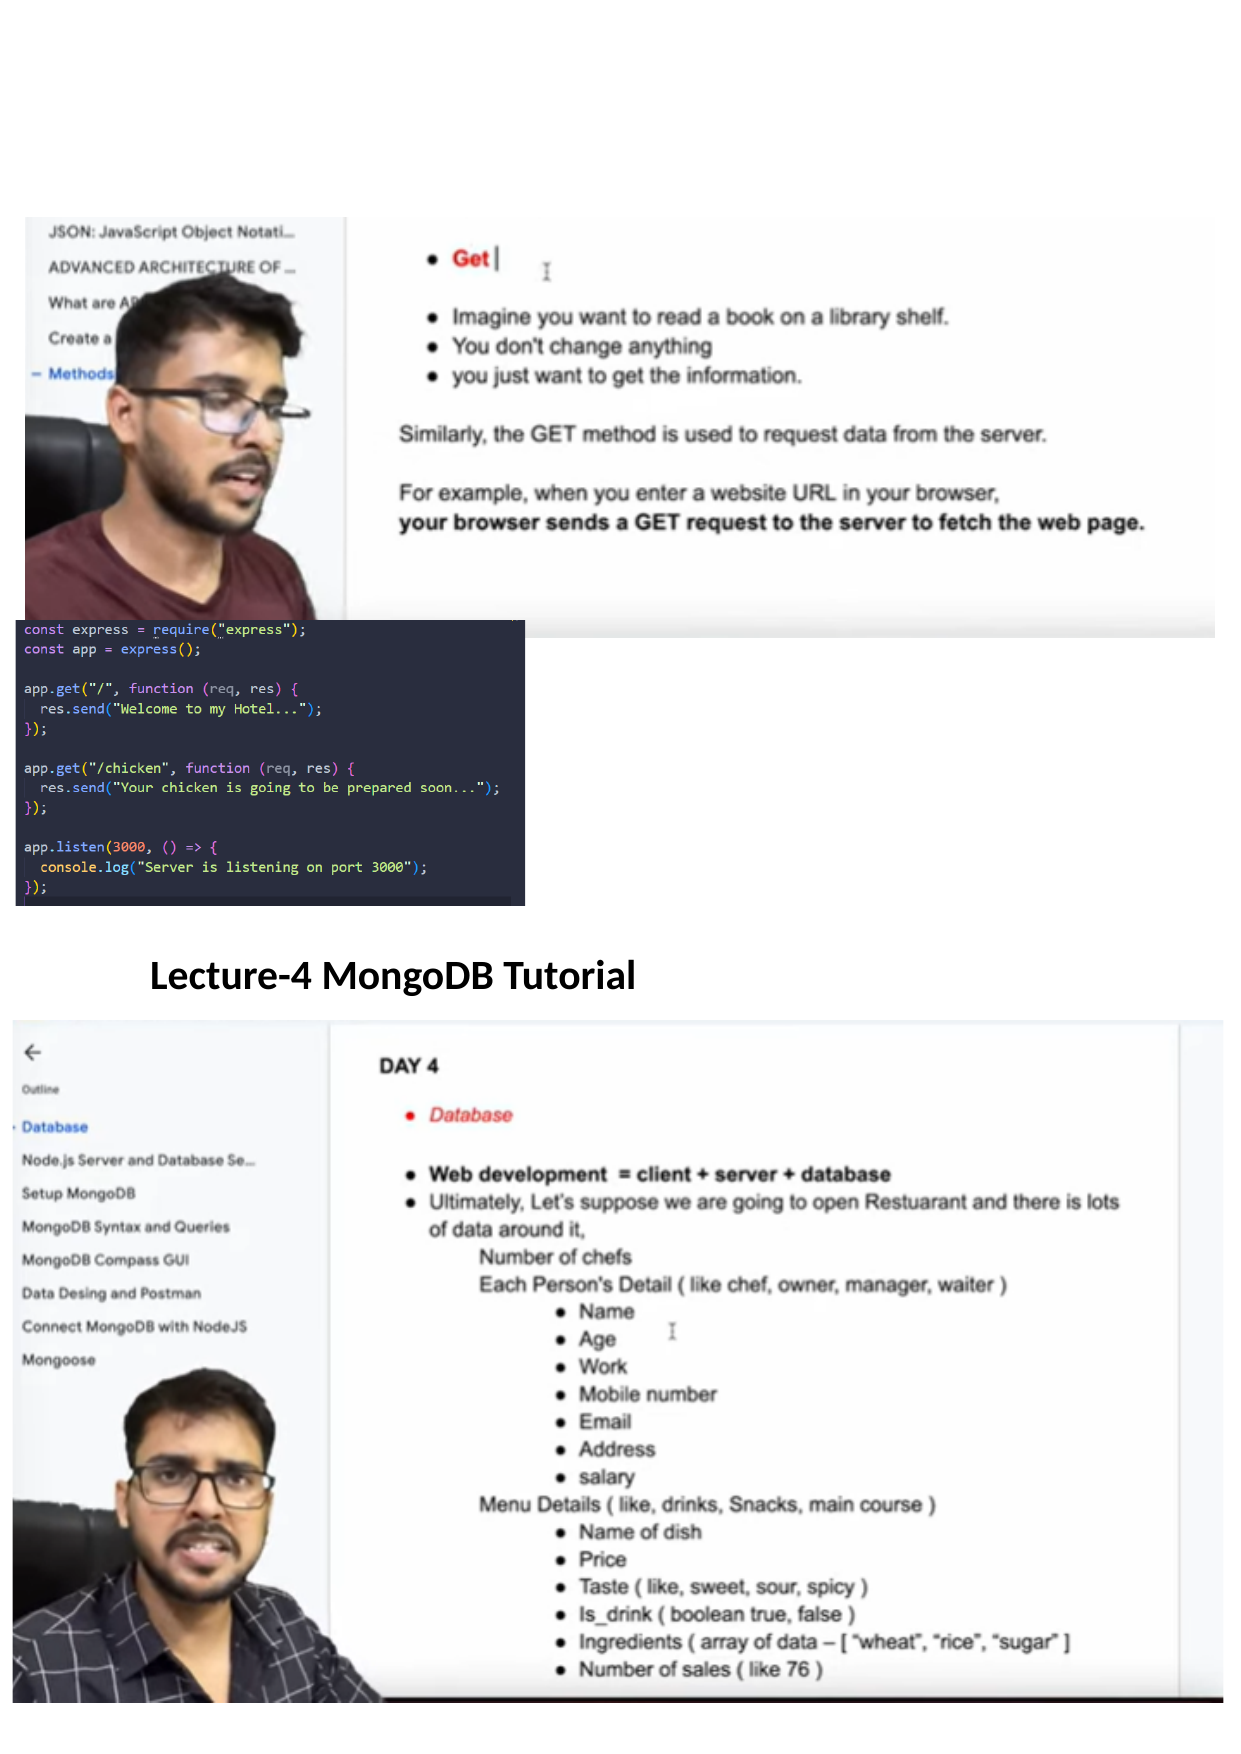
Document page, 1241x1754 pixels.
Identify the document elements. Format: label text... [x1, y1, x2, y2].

text Lecture-4 MongoDB Tutorial [150, 949, 1090, 999]
picture [12, 1020, 1224, 1703]
picture [15, 217, 1215, 906]
